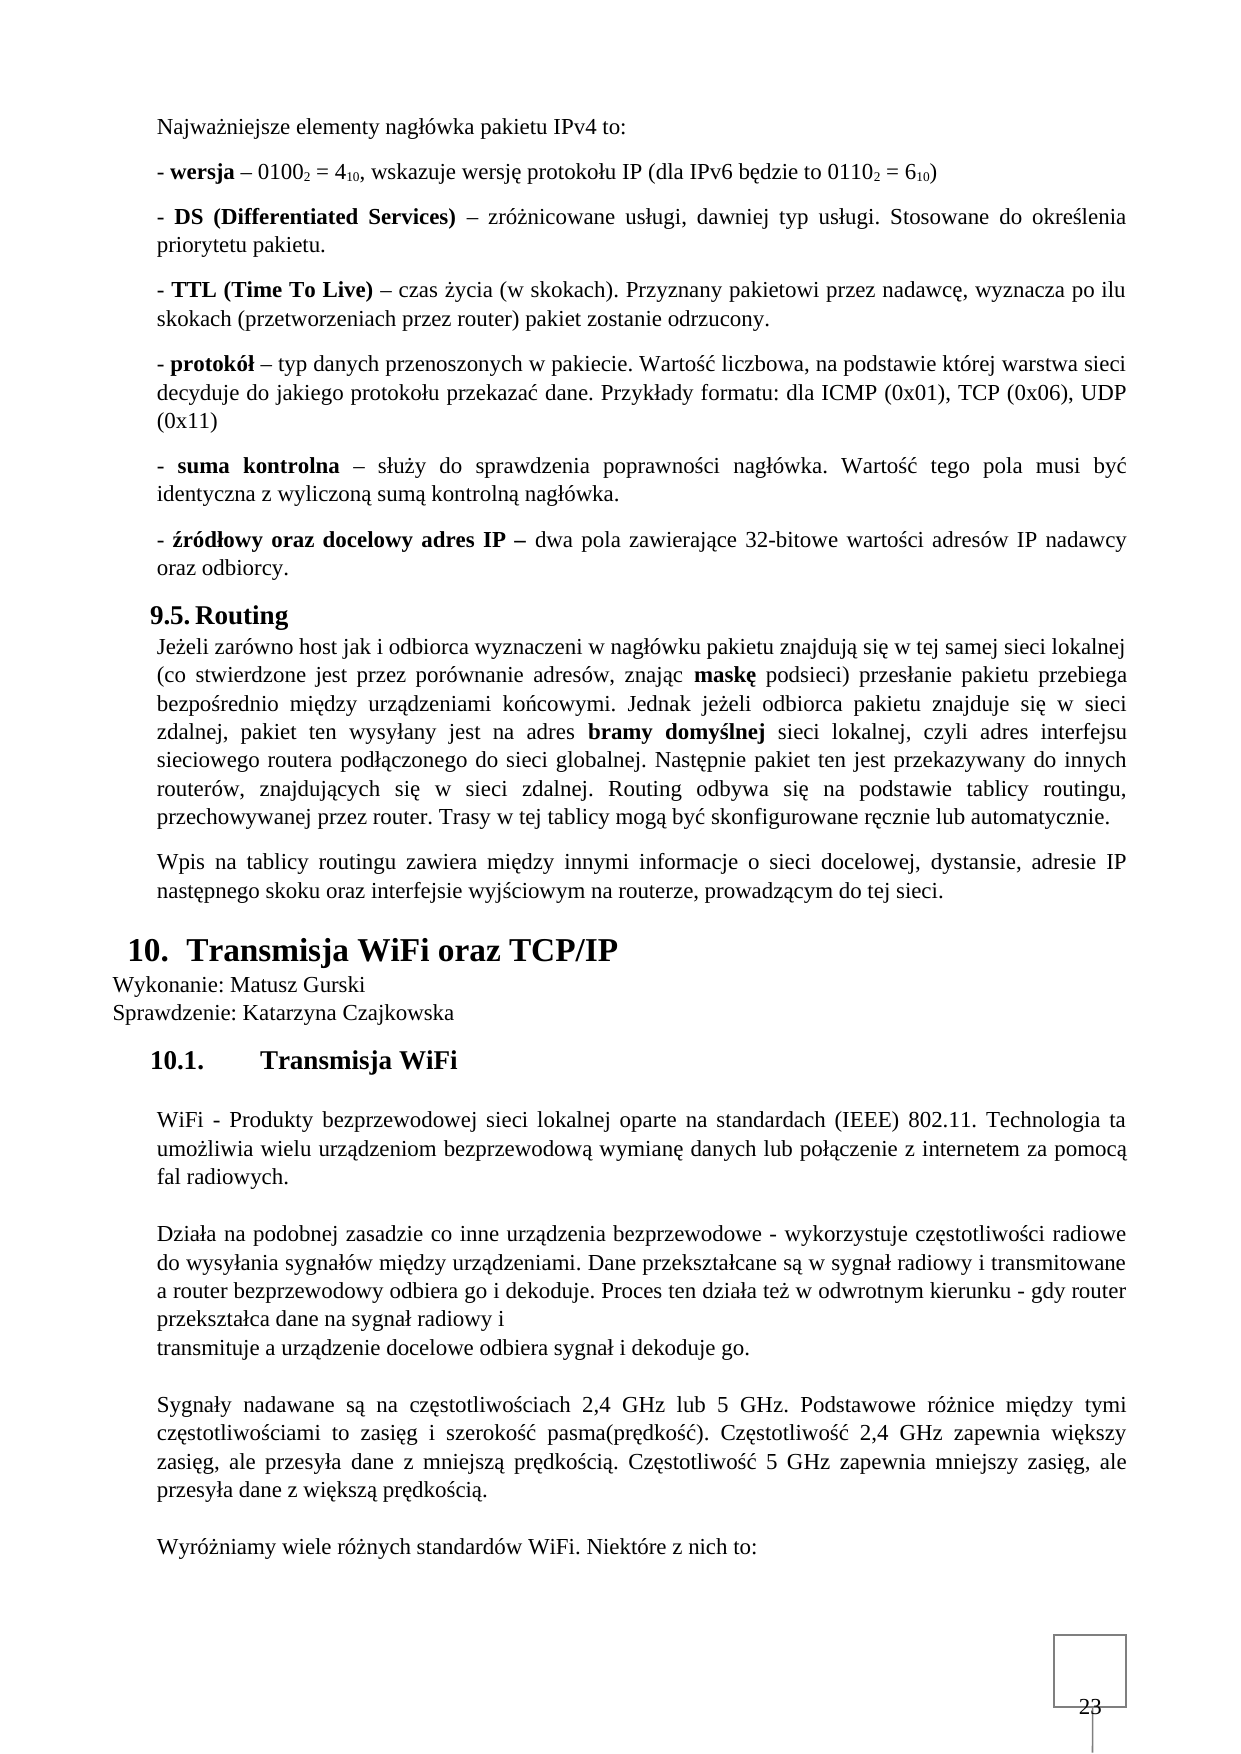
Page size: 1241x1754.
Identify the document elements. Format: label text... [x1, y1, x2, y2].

text - DS (Differentiated Services) – zróżnicowane usługi, dawniej typ usługi. Stosowane do określenia priorytetu pakietu. [157, 203, 1128, 258]
subtitle Transmisja WiFi [150, 1044, 1128, 1076]
text - protokół – typ danych przenoszonych w pakiecie. Wartość liczbowa, na podstawie której warstwa sieci decyduje do jakiego protokołu przekazać dane. Przykłady formatu: dla ICMP (0x01), TCP (0x06), UDP (0x11) [157, 350, 1128, 433]
list transmituje a urządzenie docelowe odbiera sygnał i dekoduje go. [157, 1334, 1128, 1360]
list Działa na podobnej zasadzie co inne urządzenia bezprzewodowe - wykorzystuje częstotliwości radiowe do wysyłania sygnałów między urządzeniami. Dane przekształcane są w sygnał radiowy i transmitowane a router bezprzewodowy odbiera go i dekoduje. Proces ten działa też w odwrotnym kierunku - gdy router przekształca dane na sygnał radiowy i [157, 1220, 1128, 1332]
text - źródłowy oraz docelowy adres IP – dwa pola zawierające 32-bitowe wartości adresów IP nadawcy oraz odbiorcy. [157, 526, 1128, 580]
text - TTL (Time To Live) – czas życia (w skokach). Przyznany pakietowi przez nadawcę, wyznacza po ilu skokach (przetworzeniach przez router) pakiet zostanie odrzucony. [157, 277, 1128, 331]
text Wykonanie: Matusz Gurski Sprawdzenie: Katarzyna Czajkowska [112, 971, 1128, 1026]
text Najważniejsze elementy nagłówka pakietu IPv4 to: [157, 113, 1128, 139]
text Jeżeli zarówno host jak i odbiorca wyznaczeni w nagłówku pakietu znajdują się w tej samej sieci lokalnej (co stwierdzone jest przez porównanie adresów, znając maskę podsieci) przesłanie pakietu przebiega bezpośrednio między urządzeniami końcowymi. Jednak jeżeli odbiorca pakietu znajduje się w sieci zdalnej, pakiet ten wysyłany jest na adres bramy domyślnej sieci lokalnej, czyli adres interfejsu sieciowego routera podłączonego do sieci globalnej. Następnie pakiet ten jest przekazywany do innych routerów, znajdujących się w sieci zdalnej. Routing odbywa się na podstawie tablicy routingu, przechowywanej przez router. Trasy w tej tablicy mogą być skonfigurowane ręcznie lub automatycznie. [157, 633, 1128, 830]
list Wyróżniamy wiele różnych standardów WiFi. Niektóre z nich to: [157, 1533, 1128, 1559]
list Sygnały nadawane są na częstotliwościach 2,4 GHz lub 5 GHz. Podstawowe różnice między tymi częstotliwościami to zasięg i szerokość pasma(prędkość). Częstotliwość 2,4 GHz zapewnia większy zasięg, ale przesyła dane z mniejszą prędkością. Częstotliwość 5 GHz zapewnia mniejszy zasięg, ale przesyła dane z większą prędkością. [157, 1391, 1128, 1502]
text - wersja – 01002 = 410, wskazuje wersję protokołu IP (dla IPv6 będzie to 01102 = 610) [157, 158, 1128, 184]
list WiFi - Produkty bezprzewodowej sieci lokalnej oparte na standardach (IEEE) 802.11. Technologia ta umożliwia wielu urządzeniom bezprzewodową wymianę danych lub połączenie z internetem za pomocą fal radiowych. [157, 1106, 1128, 1190]
text - suma kontrolna – służy do sprawdzenia poprawności nagłówka. Wartość tego pola musi być identyczna z wyliczoną sumą kontrolną nagłówka. [157, 452, 1128, 507]
subtitle Transmisja WiFi oraz TCP/IP [127, 930, 1128, 969]
text Wpis na tablicy routingu zawiera między innymi informacje o sieci docelowej, dystansie, adresie IP następnego skoku oraz interfejsie wyjściowym na routerze, prowadzącym do tej sieci. [157, 848, 1128, 903]
subtitle Routing [150, 599, 1128, 630]
